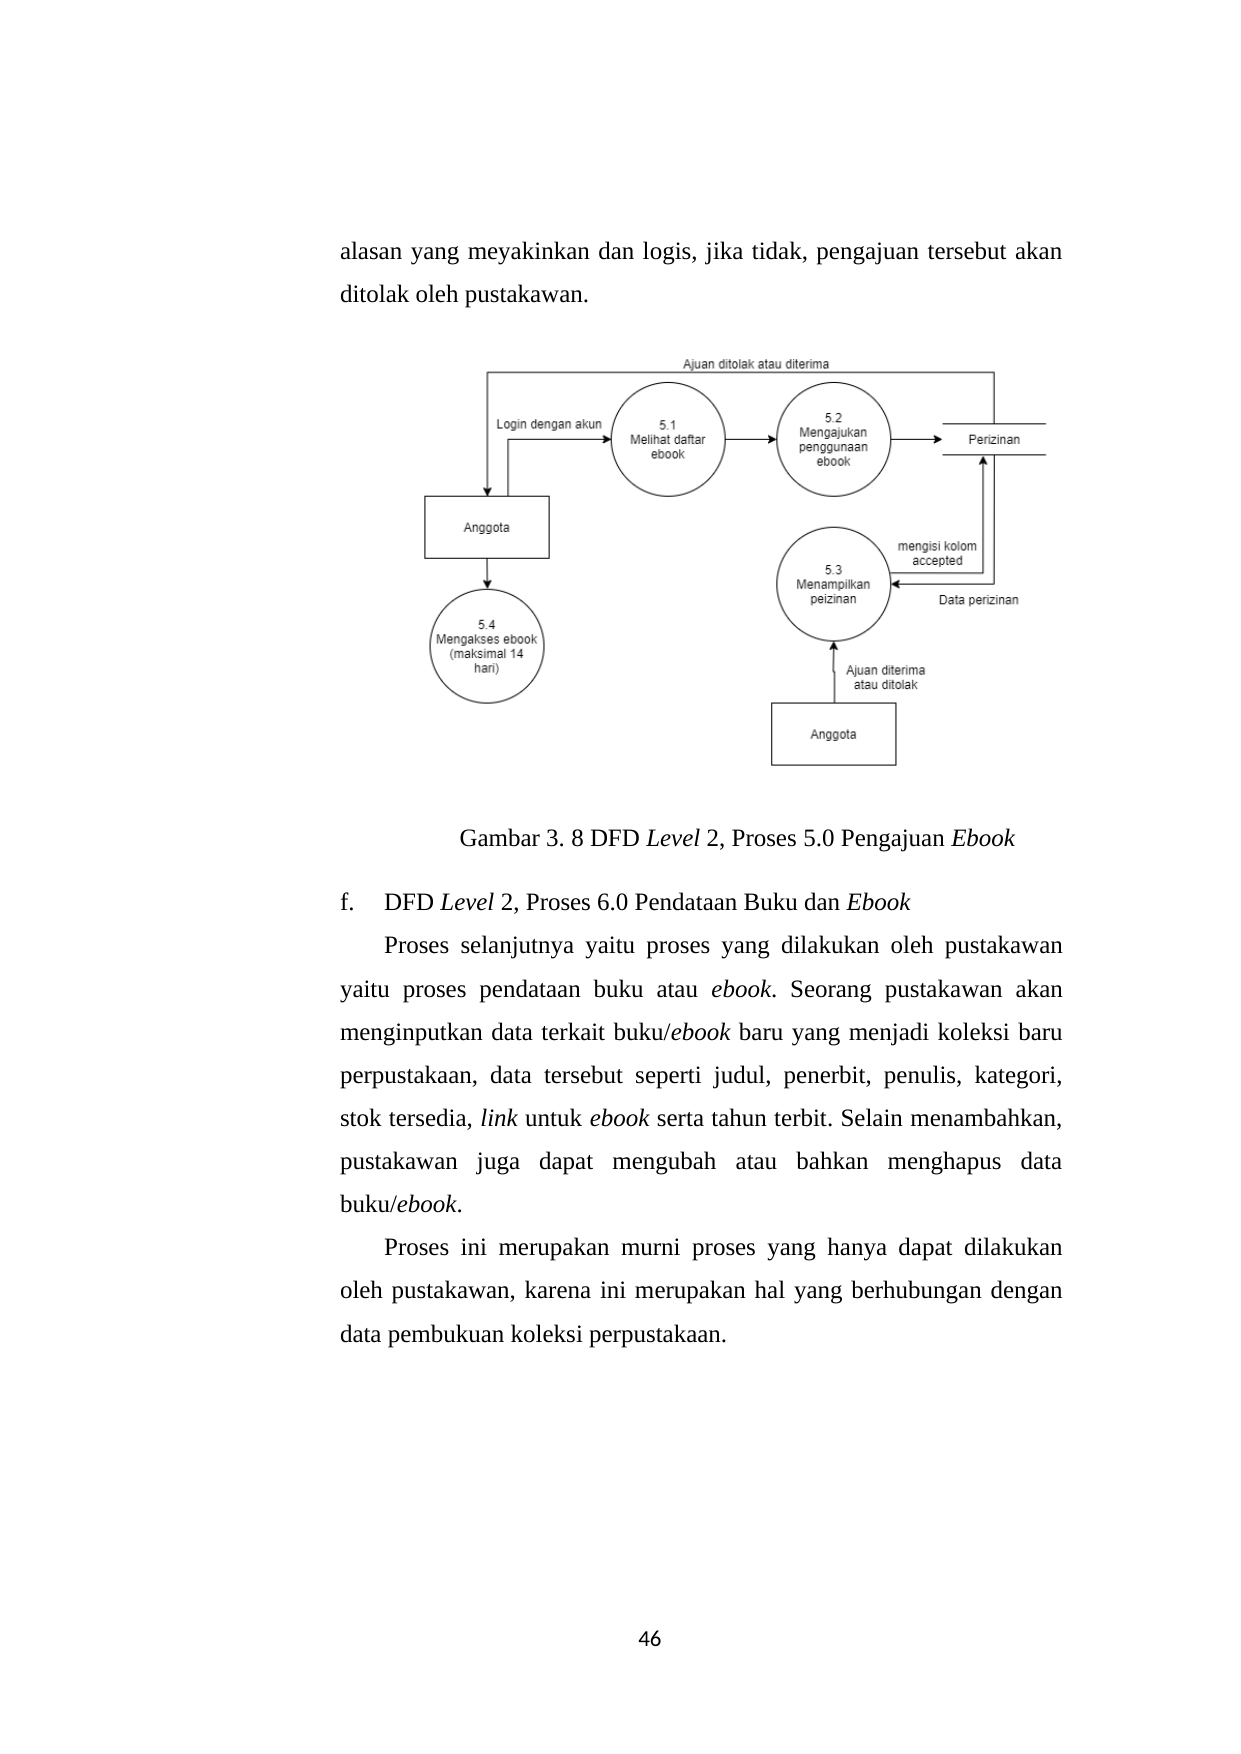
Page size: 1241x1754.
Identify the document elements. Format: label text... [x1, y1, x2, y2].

list Proses selanjutnya yaitu proses yang dilakukan oleh pustakawan yaitu proses pendataan buku atau ebook. Seorang pustakawan akan menginputkan data terkait buku/ebook baru yang menjadi koleksi baru perpustakaan, data tersebut seperti judul, penerbit, penulis, kategori, stok tersedia, link untuk ebook serta tahun terbit. Selain menambahkan, pustakawan juga dapat mengubah atau bahkan menghapus data buku/ebook. [340, 931, 1063, 1218]
list Proses ini merupakan murni proses yang hanya dapat dilakukan oleh pustakawan, karena ini merupakan hal yang berhubungan dengan data pembukuan koleksi perpustakaan. [340, 1232, 1063, 1347]
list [340, 236, 1063, 308]
text Gambar 3. 8 DFD Level 2, Proses 5.0 Pengajuan Ebook [236, 823, 1063, 852]
picture [383, 322, 1088, 807]
list DFD Level 2, Proses 6.0 Pendataan Buku dan Ebook [340, 887, 1063, 916]
